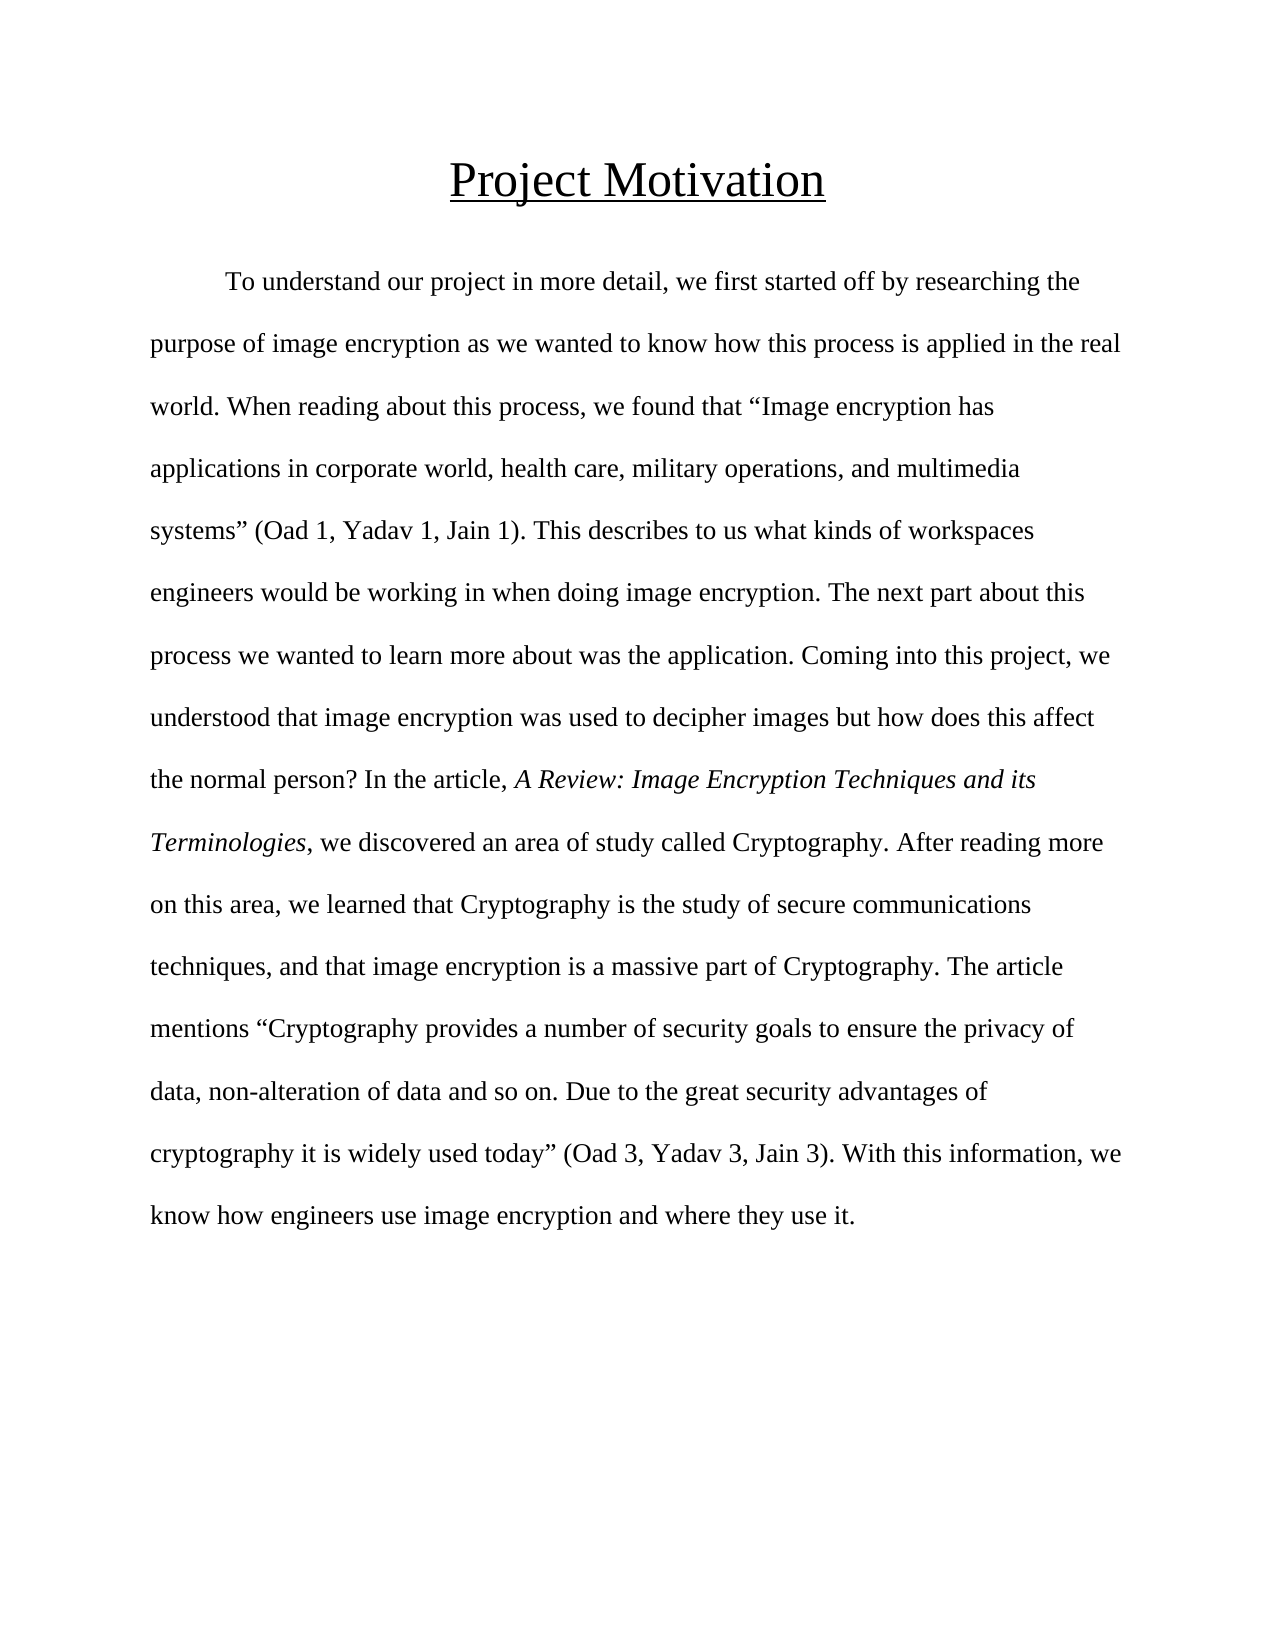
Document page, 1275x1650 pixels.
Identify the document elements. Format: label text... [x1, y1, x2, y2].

text Project Motivation [150, 150, 1125, 207]
text To understand our project in more detail, we first started off by researching the purpose of image encryption as we wanted to know how this process is applied in the real world. When reading about this process, we found that “Image encryption has applications in corporate world, health care, military operations, and multimedia systems” (Oad 1, Yadav 1, Jain 1). This describes to us what kinds of workspaces engineers would be working in when doing image encryption. The next part about this process we wanted to learn more about was the application. Coming into this project, we understood that image encryption was used to decipher images but how does this affect the normal person? In the article, A Review: Image Encryption Techniques and its Terminologies, we discovered an area of study called Cryptography. After reading more on this area, we learned that Cryptography is the study of secure communications techniques, and that image encryption is a massive part of Cryptography. The article mentions “Cryptography provides a number of security goals to ensure the privacy of data, non-alteration of data and so on. Due to the great security advantages of cryptography it is widely used today” (Oad 3, Yadav 3, Jain 3). With this information, we know how engineers use image encryption and where they use it. [150, 265, 1125, 1231]
